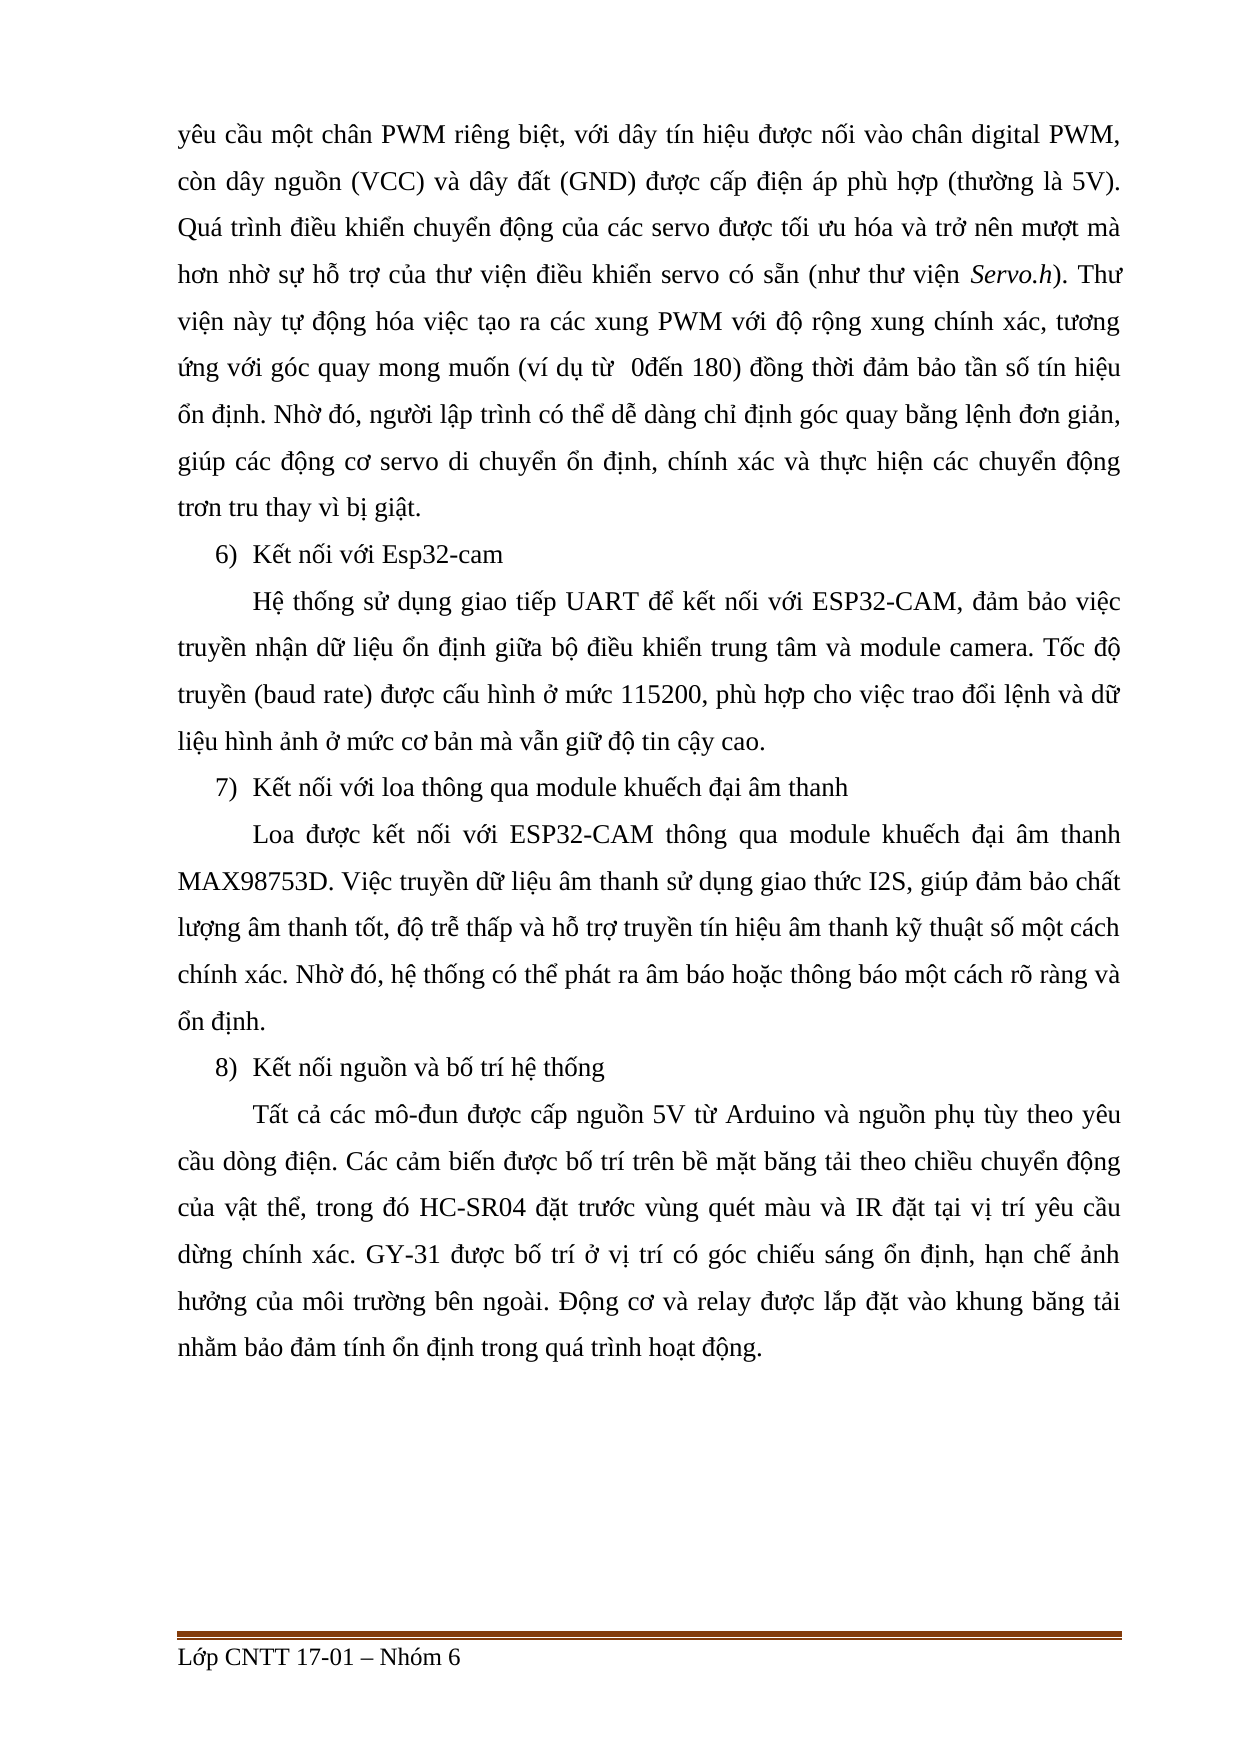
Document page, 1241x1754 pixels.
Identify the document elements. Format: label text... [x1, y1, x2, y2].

text Hệ thống sử dụng giao tiếp UART để kết nối với ESP32-CAM, đảm bảo việc truyền nhận dữ liệu ổn định giữa bộ điều khiển trung tâm và module camera. Tốc độ truyền (baud rate) được cấu hình ở mức 115200, phù hợp cho việc trao đổi lệnh và dữ liệu hình ảnh ở mức cơ bản mà vẫn giữ độ tin cậy cao. [177, 585, 1122, 756]
text Loa được kết nối với ESP32-CAM thông qua module khuếch đại âm thanh MAX98753D. Việc truyền dữ liệu âm thanh sử dụng giao thức I2S, giúp đảm bảo chất lượng âm thanh tốt, độ trễ thấp và hỗ trợ truyền tín hiệu âm thanh kỹ thuật số một cách chính xác. Nhờ đó, hệ thống có thể phát ra âm báo hoặc thông báo một cách rõ ràng và ổn định. [177, 818, 1122, 1036]
list Kết nối nguồn và bố trí hệ thống [215, 1051, 1122, 1083]
list Kết nối với Esp32-cam [215, 538, 1122, 569]
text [177, 118, 1122, 523]
list Kết nối với loa thông qua module khuếch đại âm thanh [215, 771, 1122, 803]
text Tất cả các mô-đun được cấp nguồn 5V từ Arduino và nguồn phụ tùy theo yêu cầu dòng điện. Các cảm biến được bố trí trên bề mặt băng tải theo chiều chuyển động của vật thể, trong đó HC-SR04 đặt trước vùng quét màu và IR đặt tại vị trí yêu cầu dừng chính xác. GY-31 được bố trí ở vị trí có góc chiếu sáng ổn định, hạn chế ảnh hưởng của môi trường bên ngoài. Động cơ và relay được lắp đặt vào khung băng tải nhằm bảo đảm tính ổn định trong quá trình hoạt động. [177, 1098, 1122, 1363]
